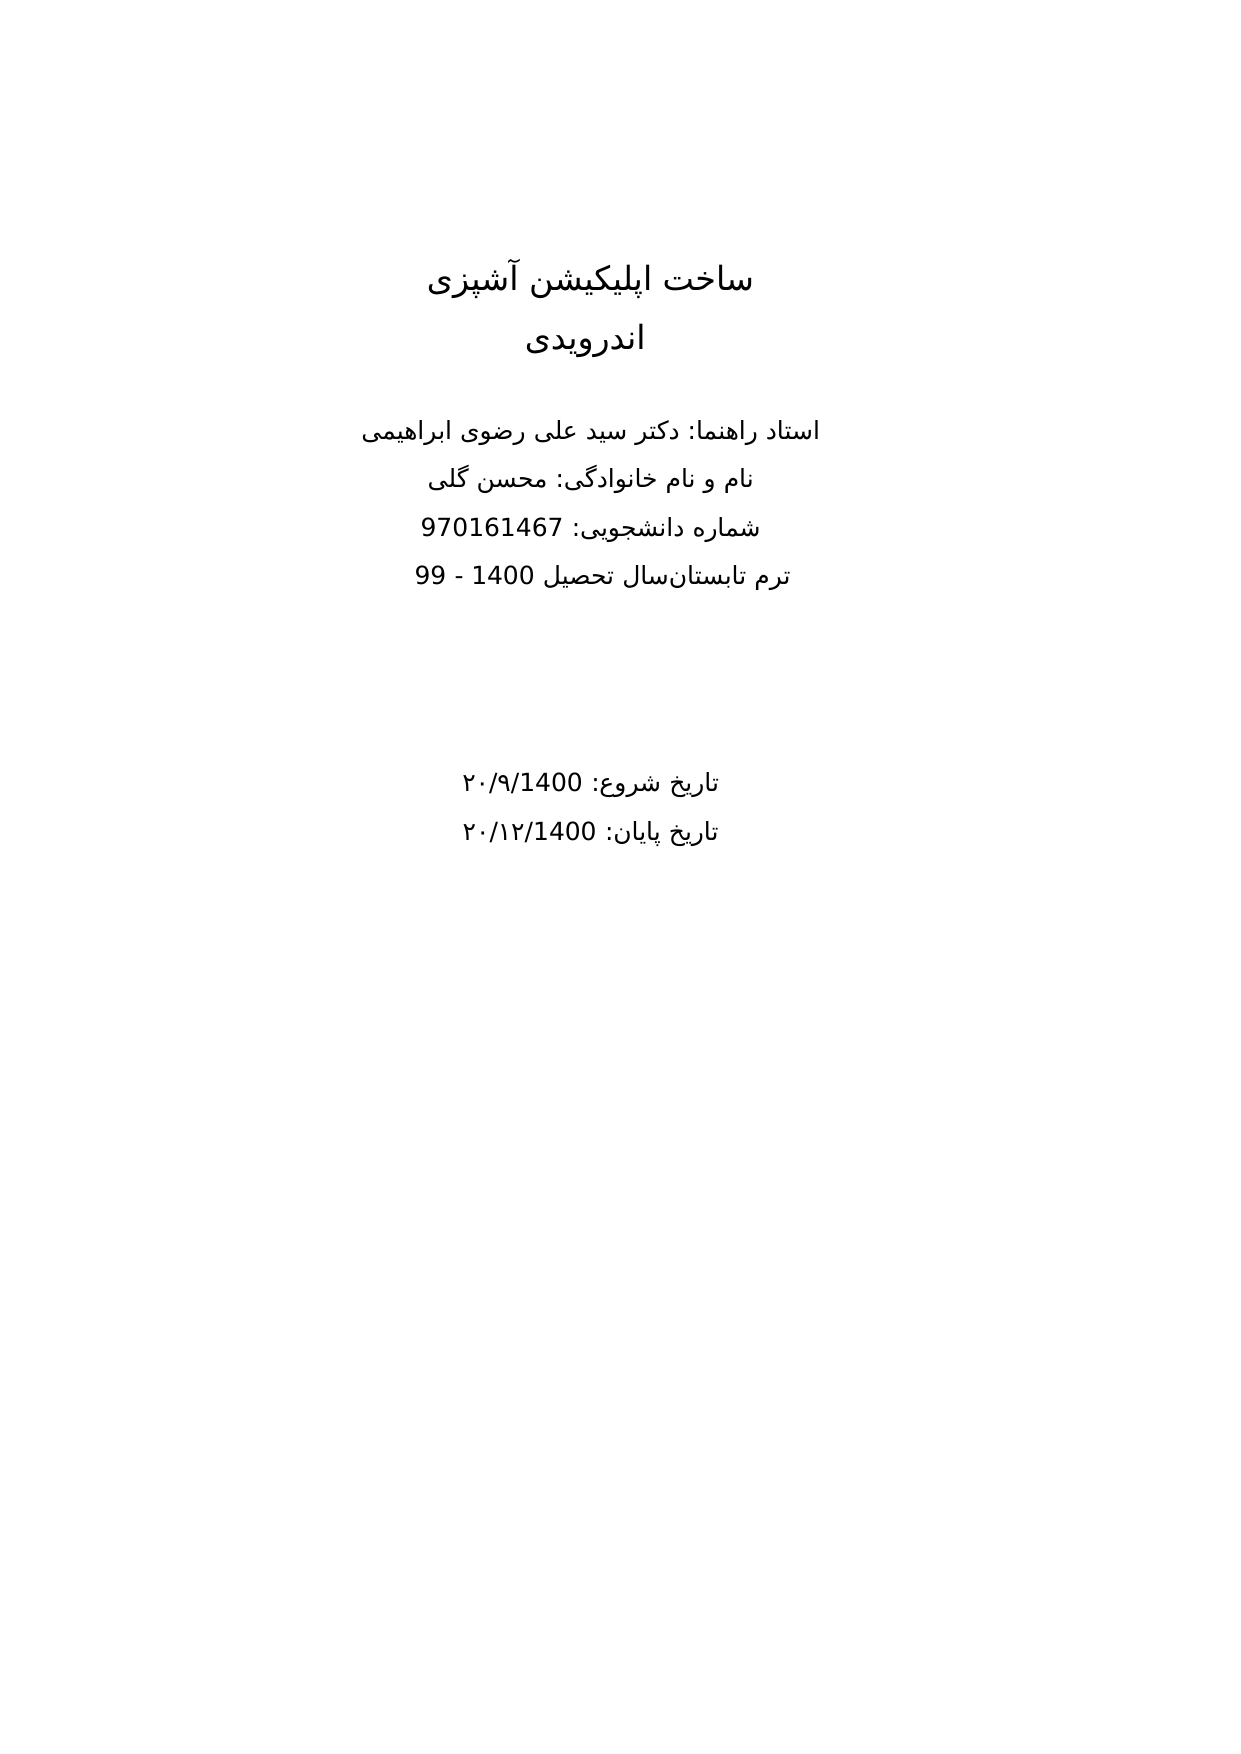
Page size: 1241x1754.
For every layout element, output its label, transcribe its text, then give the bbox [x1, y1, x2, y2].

text تاریخ شروع: ۲۰/۹/1400 [148, 769, 1033, 798]
text استاد راهنما: دکتر سید علی رضوی ابراهیمی [148, 417, 1033, 446]
text نام و نام خانوادگی: محسن گلی [148, 465, 1033, 494]
text شماره دانشجویی: 970161467 [148, 513, 1033, 542]
text تاریخ پایان: ۲۰/۱۲/1400 [148, 817, 1033, 846]
text اندرویدی [148, 318, 1033, 357]
text ترم تابستان‌سال تحصیل 1400 - 99 [148, 561, 1033, 590]
text ساخت اپلیکیشن آشپزی [148, 259, 1033, 298]
